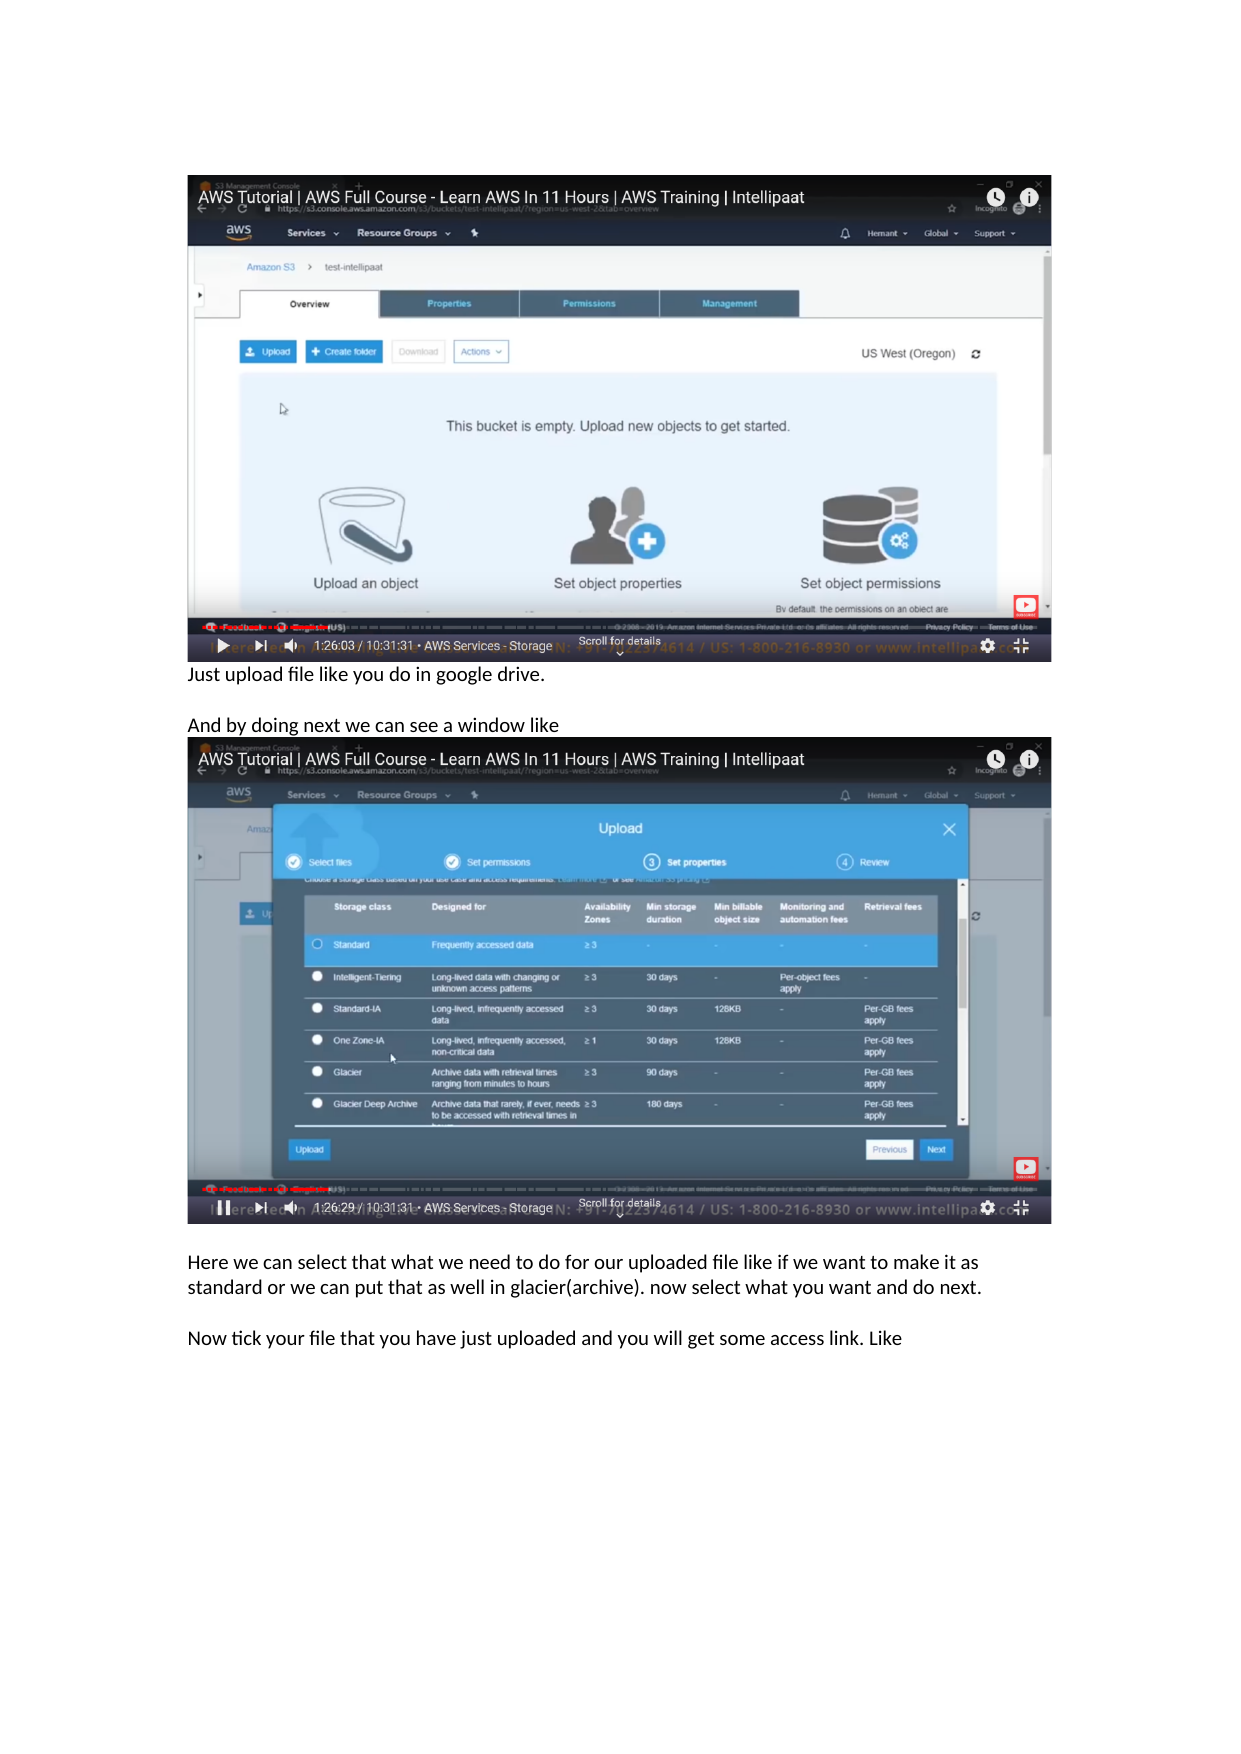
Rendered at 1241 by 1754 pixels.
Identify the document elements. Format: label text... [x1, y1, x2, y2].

list Here we can select that what we need to do for our uploaded file like if we want to make it as standard or we can put that as well in glacier(archive). now select what you want and do next. [187, 1249, 1053, 1300]
picture [187, 175, 1052, 662]
list Now tick your file that you have just uploaded and you will get some access link. Like [187, 1325, 1053, 1351]
picture [187, 737, 1052, 1224]
list And by doing next we can see a window like [187, 712, 1053, 738]
list Just upload file like you do in google drive. [187, 661, 1053, 687]
